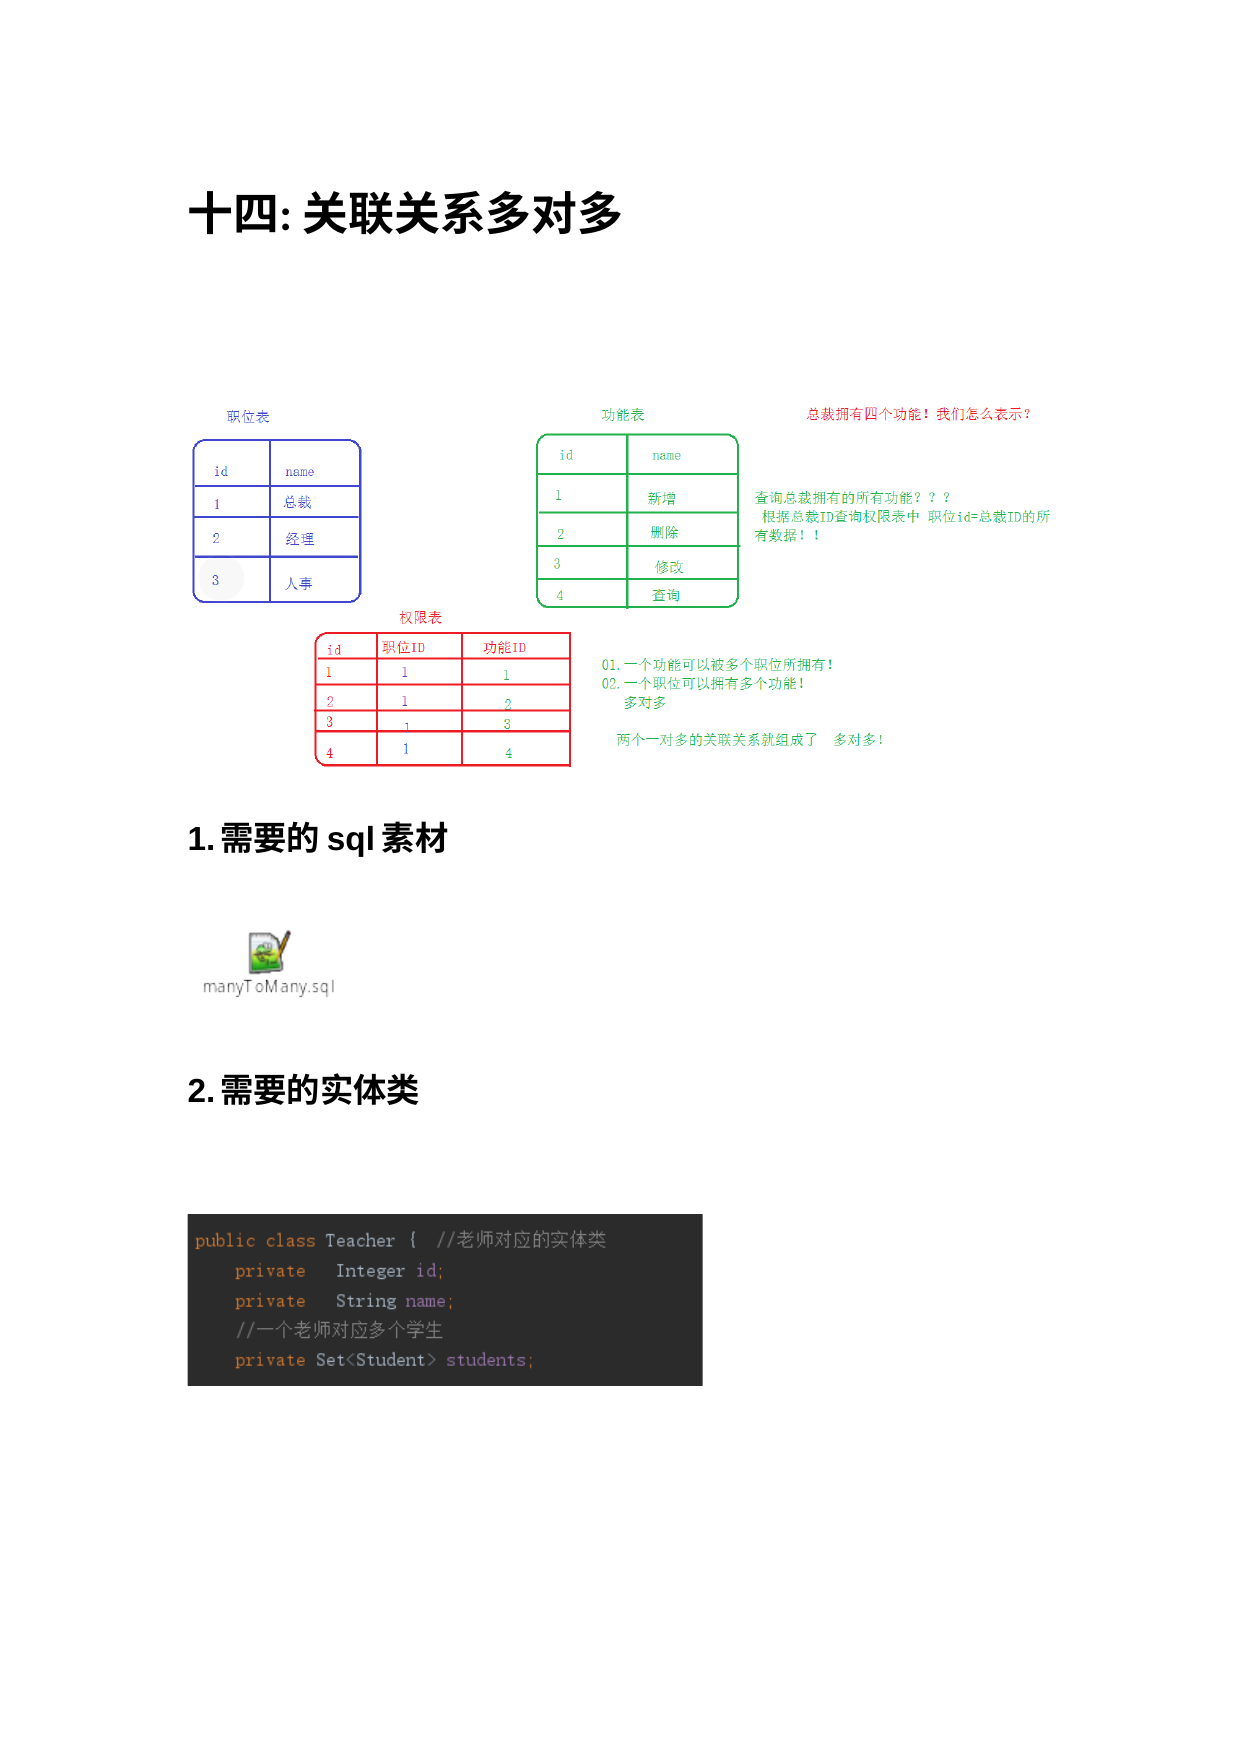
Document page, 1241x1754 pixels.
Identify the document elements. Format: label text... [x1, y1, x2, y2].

picture [187, 1214, 703, 1386]
picture [187, 394, 1052, 769]
subtitle 需要的sql素材 [187, 804, 1053, 869]
subtitle 需要的实体类 [187, 1055, 1053, 1120]
subtitle 十四: 关联关系多对多 [187, 162, 1053, 259]
